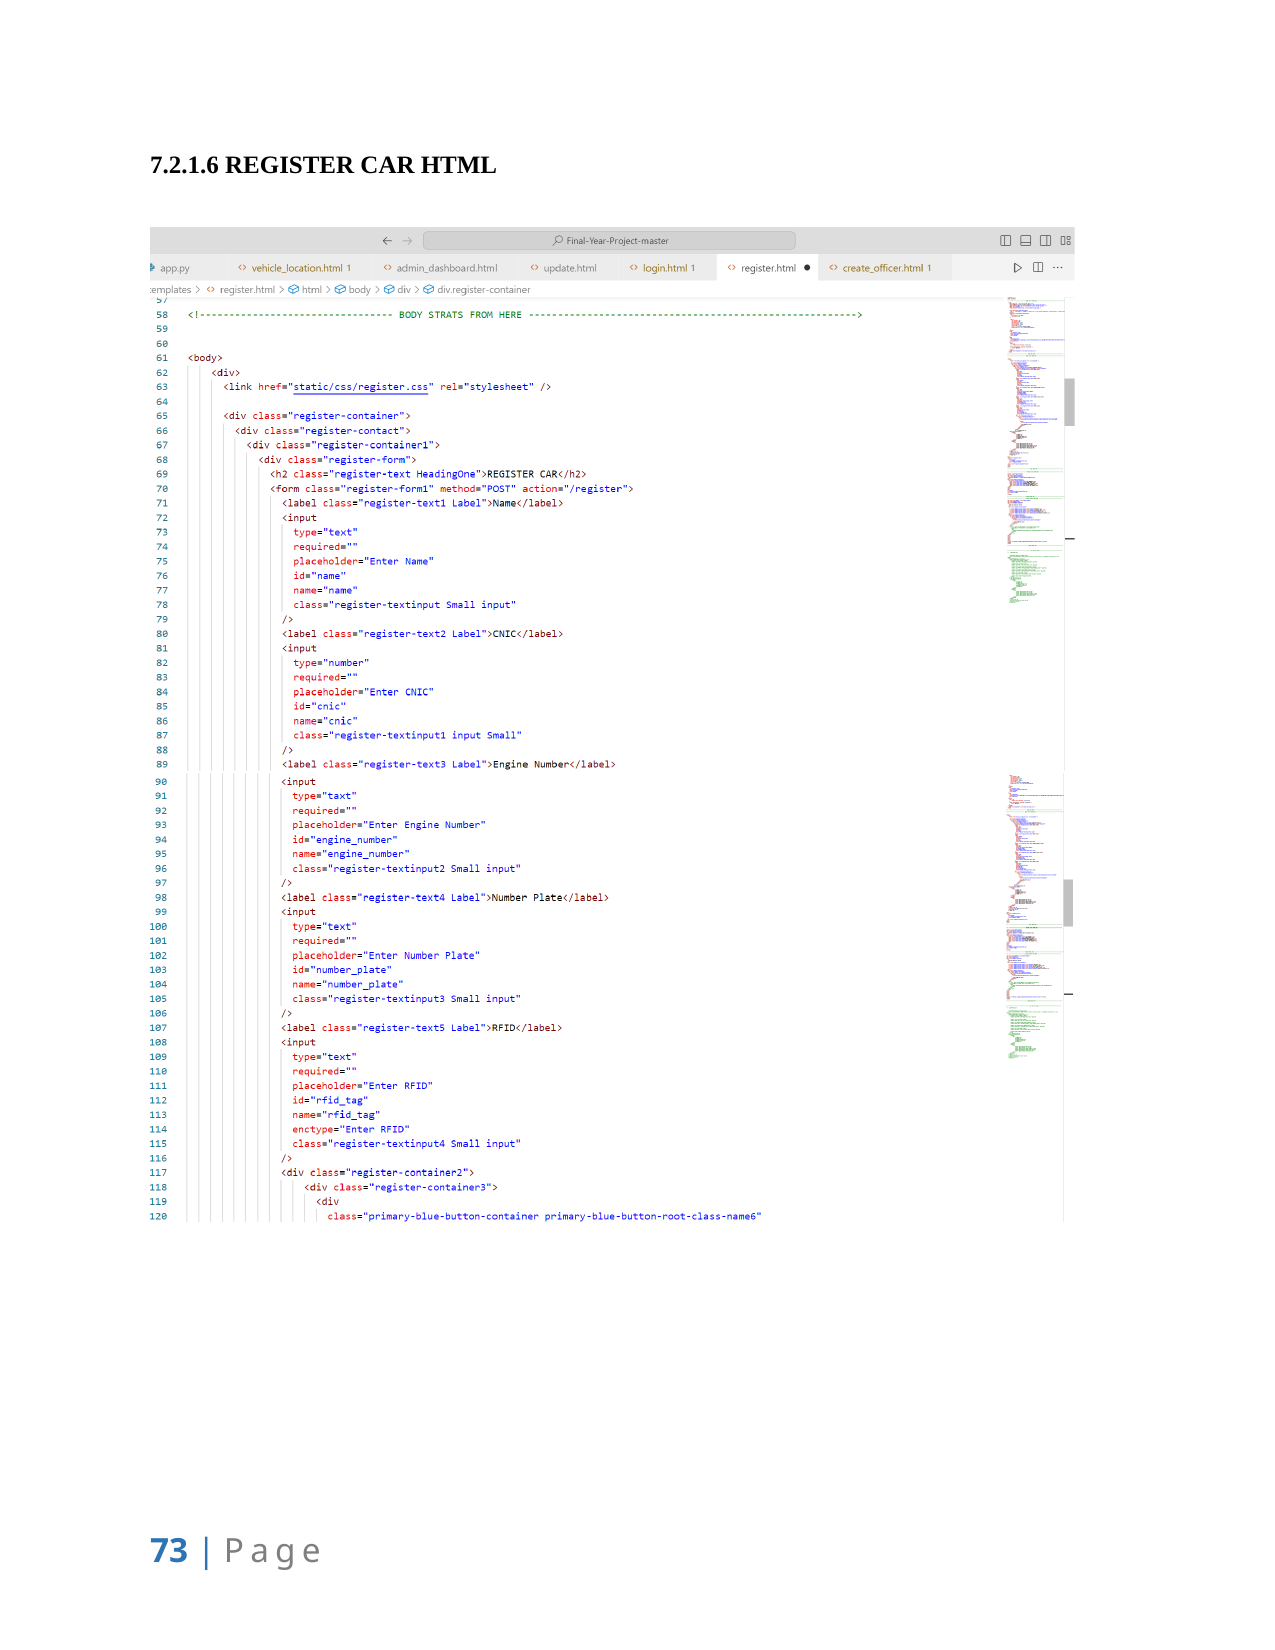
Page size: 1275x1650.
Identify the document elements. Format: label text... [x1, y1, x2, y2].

subtitle 7.2.1.6 REGISTER CAR HTML [150, 150, 1125, 179]
picture [150, 227, 1075, 771]
picture [150, 773, 1073, 1222]
